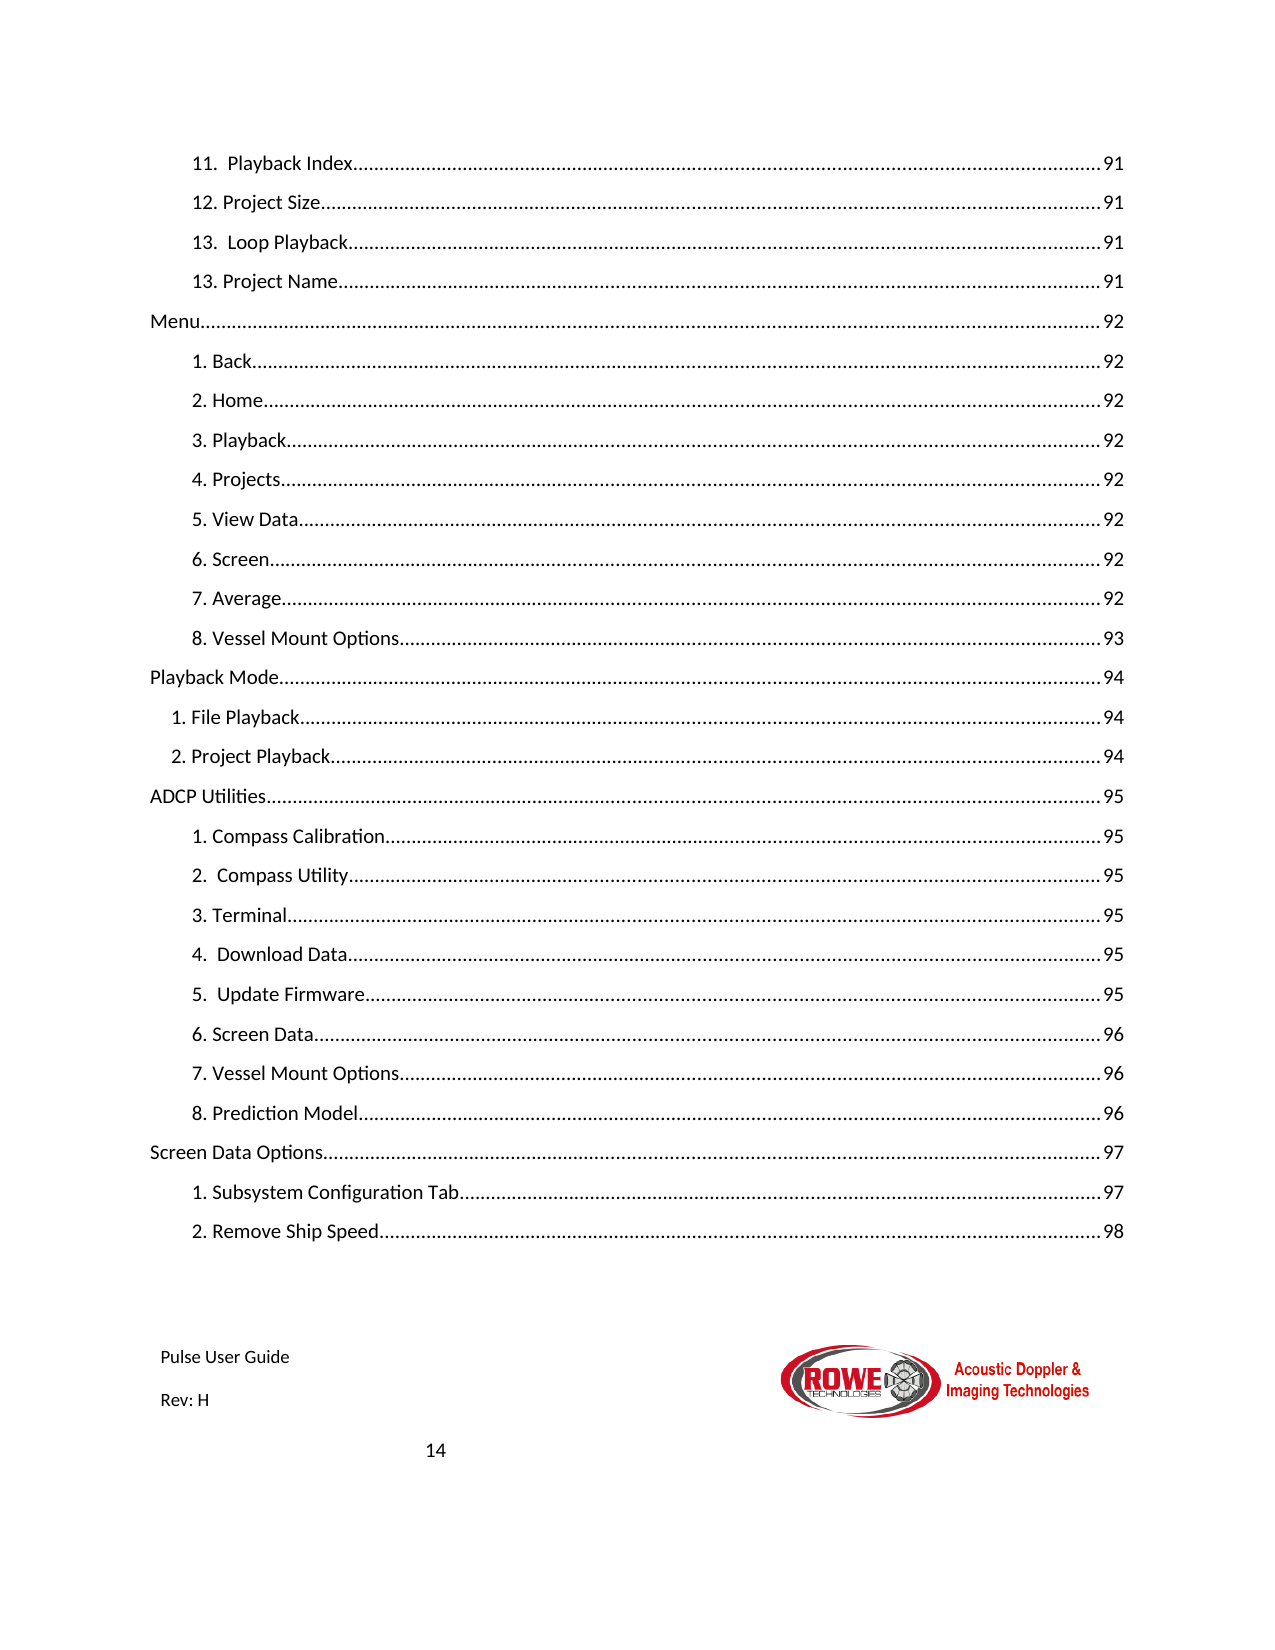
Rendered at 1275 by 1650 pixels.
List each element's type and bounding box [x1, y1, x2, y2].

picture [780, 1344, 1125, 1425]
